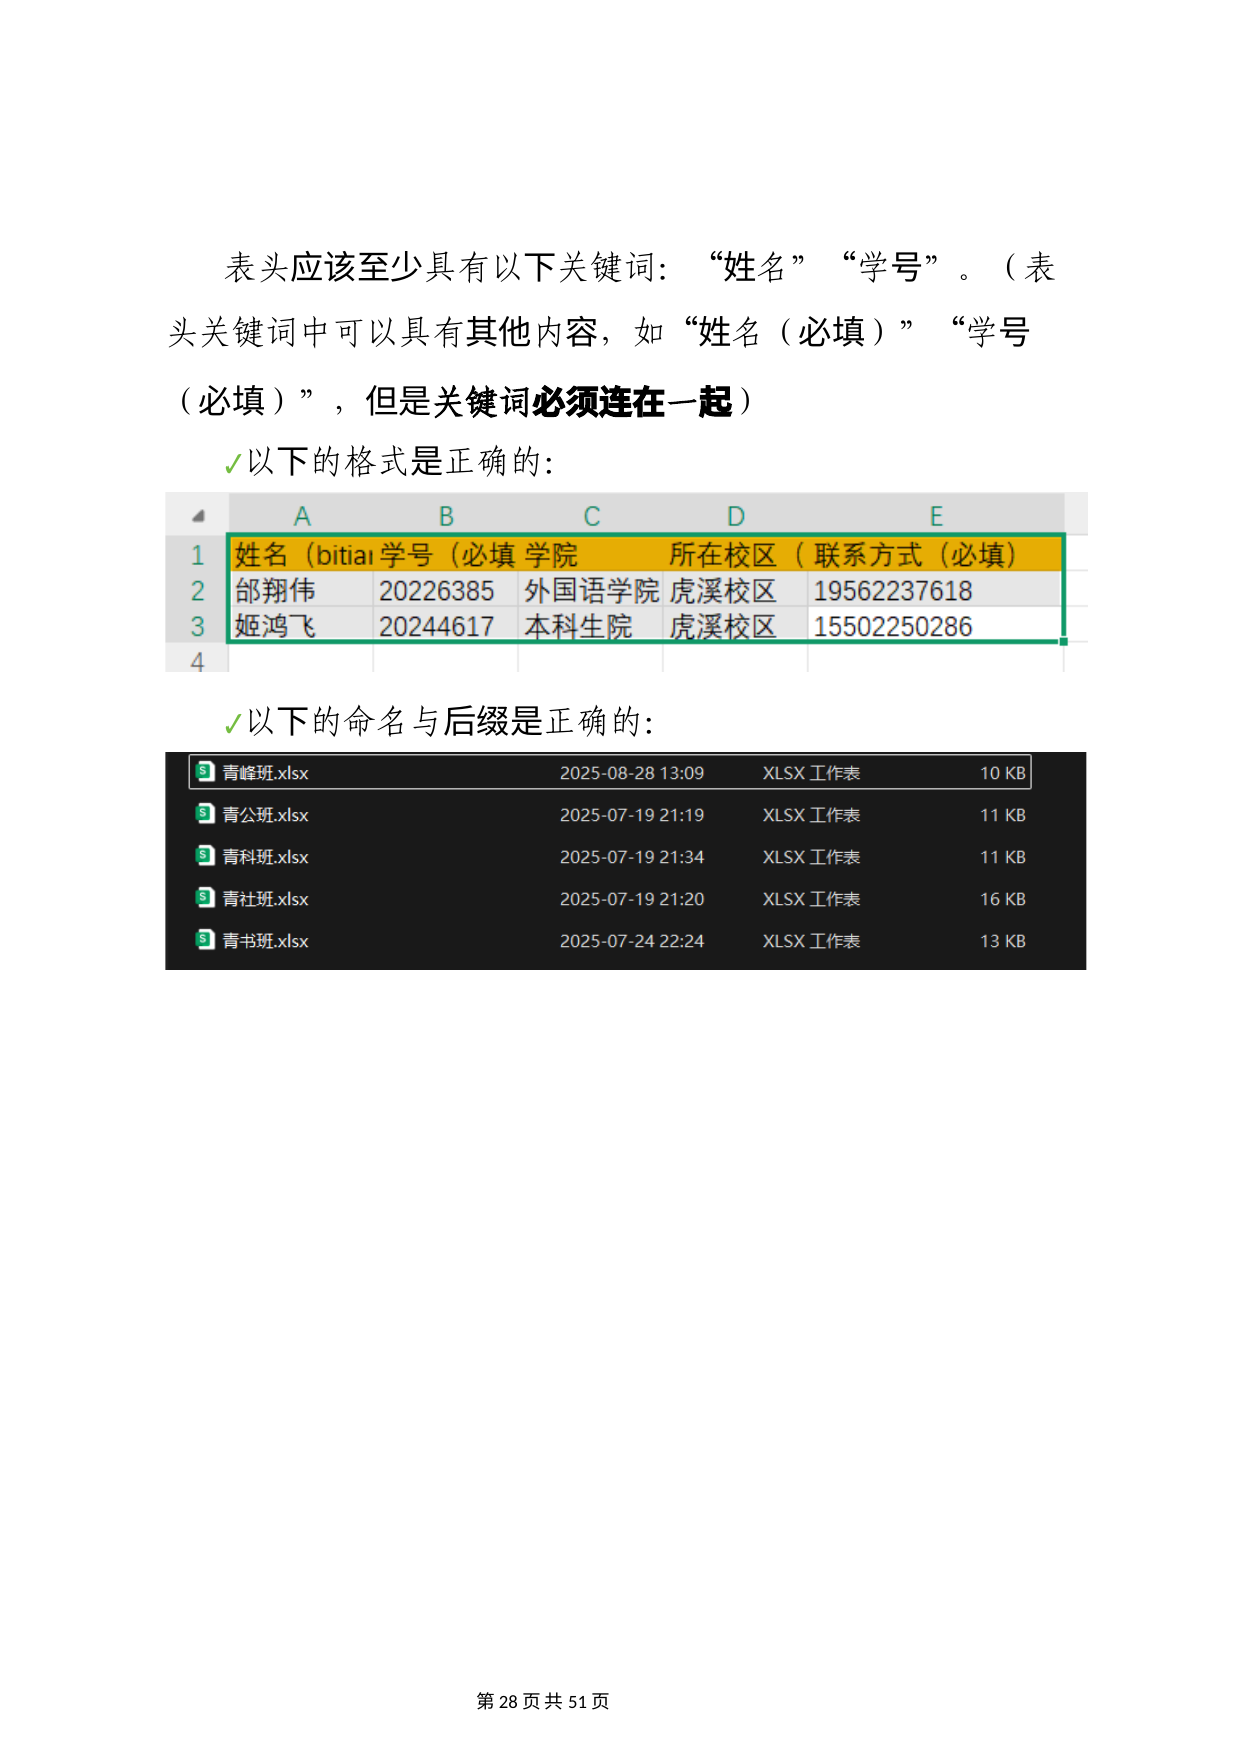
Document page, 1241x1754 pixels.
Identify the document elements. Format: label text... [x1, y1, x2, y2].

text 表头应该至少具有以下关键词：“姓名”“学号”。（表头关键词中可以具有其他内容，如“姓名（必填）”“学号（必填）”，但是关键词必须连在一起） [165, 233, 1087, 428]
text ✔以下的命名与后缀是正确的： [165, 688, 1087, 752]
picture [165, 752, 1087, 970]
text ✔以下的格式是正确的： [165, 428, 1087, 492]
picture [165, 492, 1088, 672]
